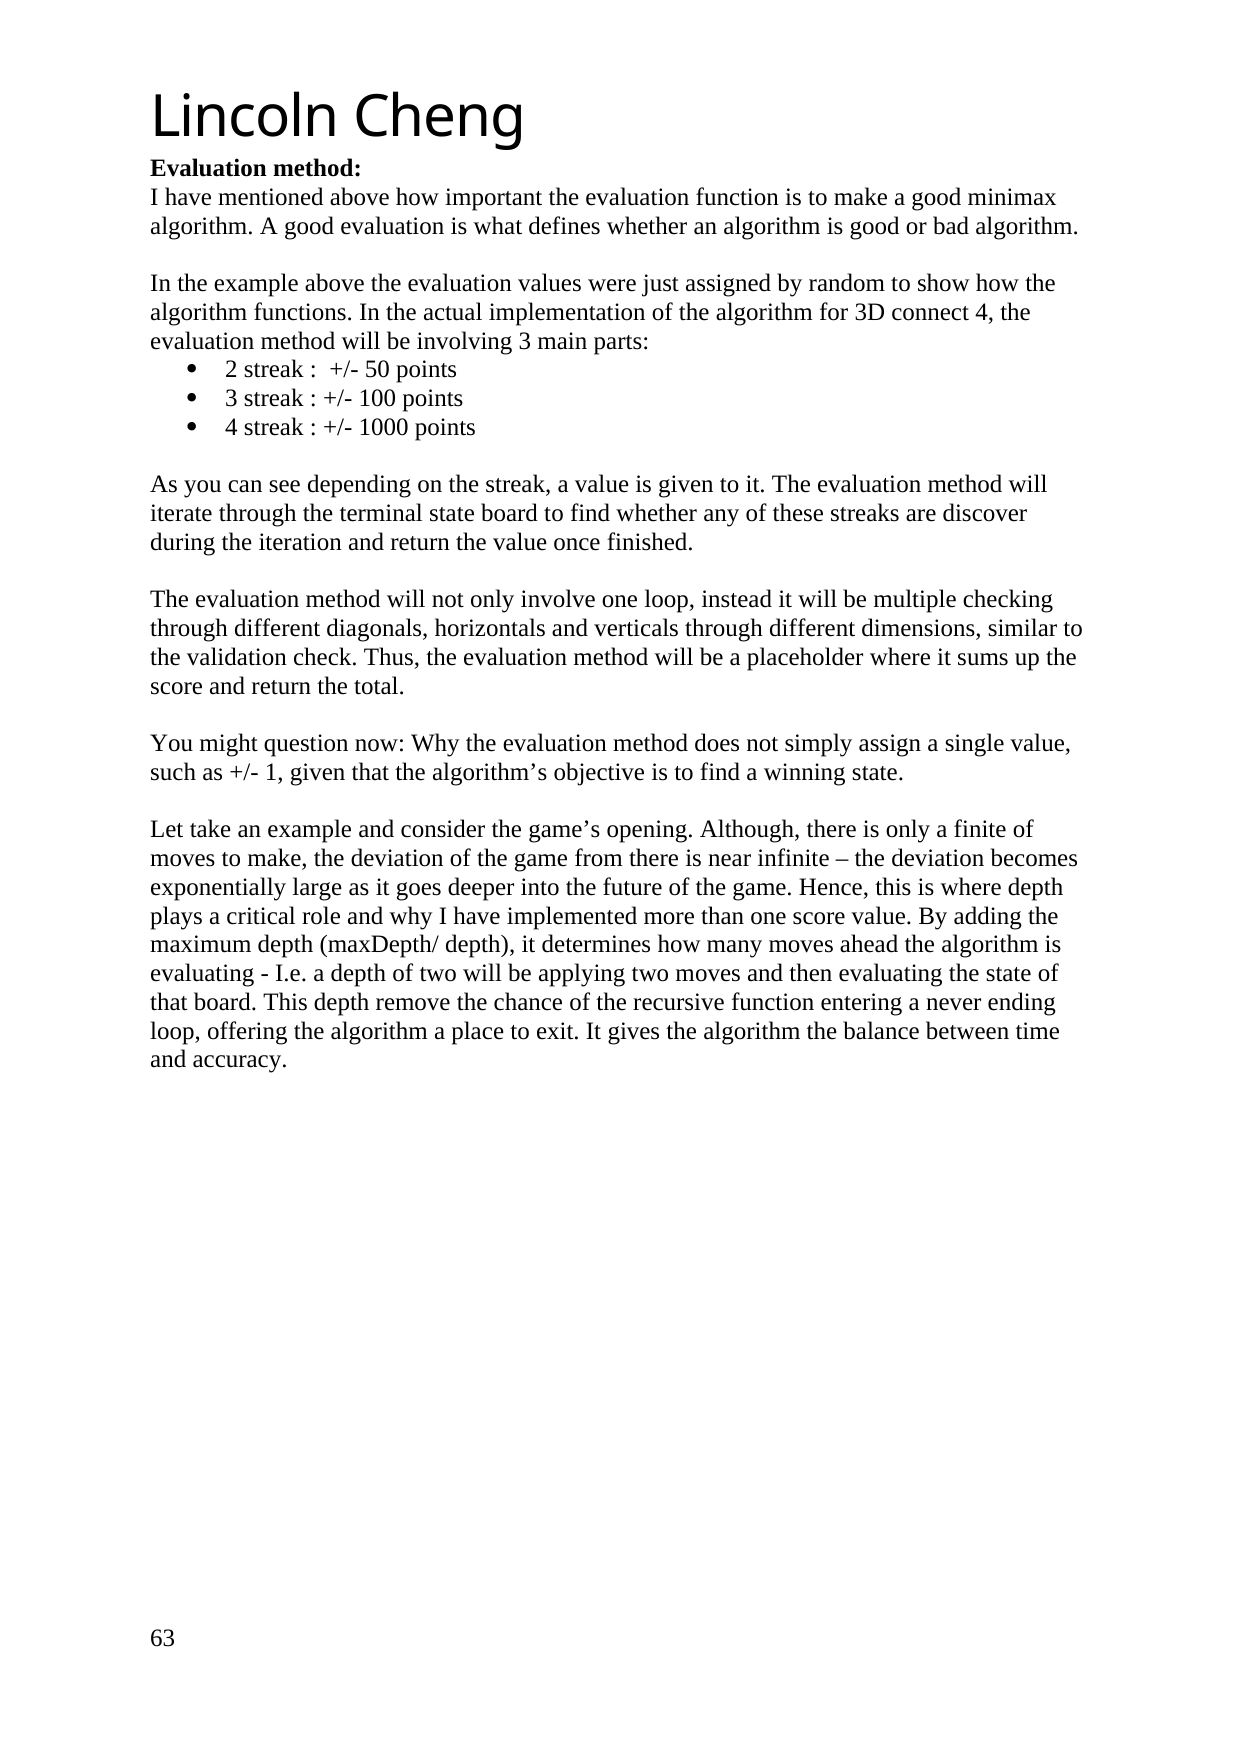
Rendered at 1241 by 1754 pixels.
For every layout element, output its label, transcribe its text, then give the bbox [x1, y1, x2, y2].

text Let take an example and consider the game’s opening. Although, there is only a finite of moves to make, the deviation of the game from there is near infinite – the deviation becomes exponentially large as it goes deeper into the future of the game. Hence, this is where depth plays a critical role and why I have implemented more than one score value. By adding the maximum depth (maxDepth/ depth), it determines how many moves ahead the algorithm is evaluating - I.e. a depth of two will be applying two moves and then evaluating the state of that board. This depth remove the chance of the recursive function entering a never ending loop, offering the algorithm a place to exit. It gives the algorithm the balance between time and accuracy. [150, 814, 1090, 1102]
list 4 streak : +/- 1000 points [187, 412, 1090, 441]
text In the example above the evaluation values were just assigned by random to show how the algorithm functions. In the actual implementation of the algorithm for 3D connect 4, the evaluation method will be involving 3 main parts: [150, 268, 1090, 354]
text The evaluation method will not only involve one loop, instead it will be multiple checking through different diagonals, horizontals and verticals through different dimensions, similar to the validation check. Thus, the evaluation method will be a placeholder where it sums up the score and return the total. [150, 584, 1090, 699]
list 3 streak : +/- 100 points [187, 383, 1090, 412]
text You might question now: Why the evaluation method does not simply assign a single value, such as +/- 1, given that the algorithm’s objective is to find a winning state. [150, 728, 1090, 786]
text As you can see depending on the streak, a value is given to it. The evaluation method will iterate through the terminal state board to find whether any of these streaks are discover during the iteration and return the value once finished. [150, 469, 1090, 556]
list 2 streak : +/- 50 points [187, 354, 1090, 383]
text I have mentioned above how important the evaluation function is to make a good minimax algorithm. A good evaluation is what defines whether an algorithm is good or bad algorithm. [150, 182, 1090, 239]
text Evaluation method: [150, 153, 1090, 182]
